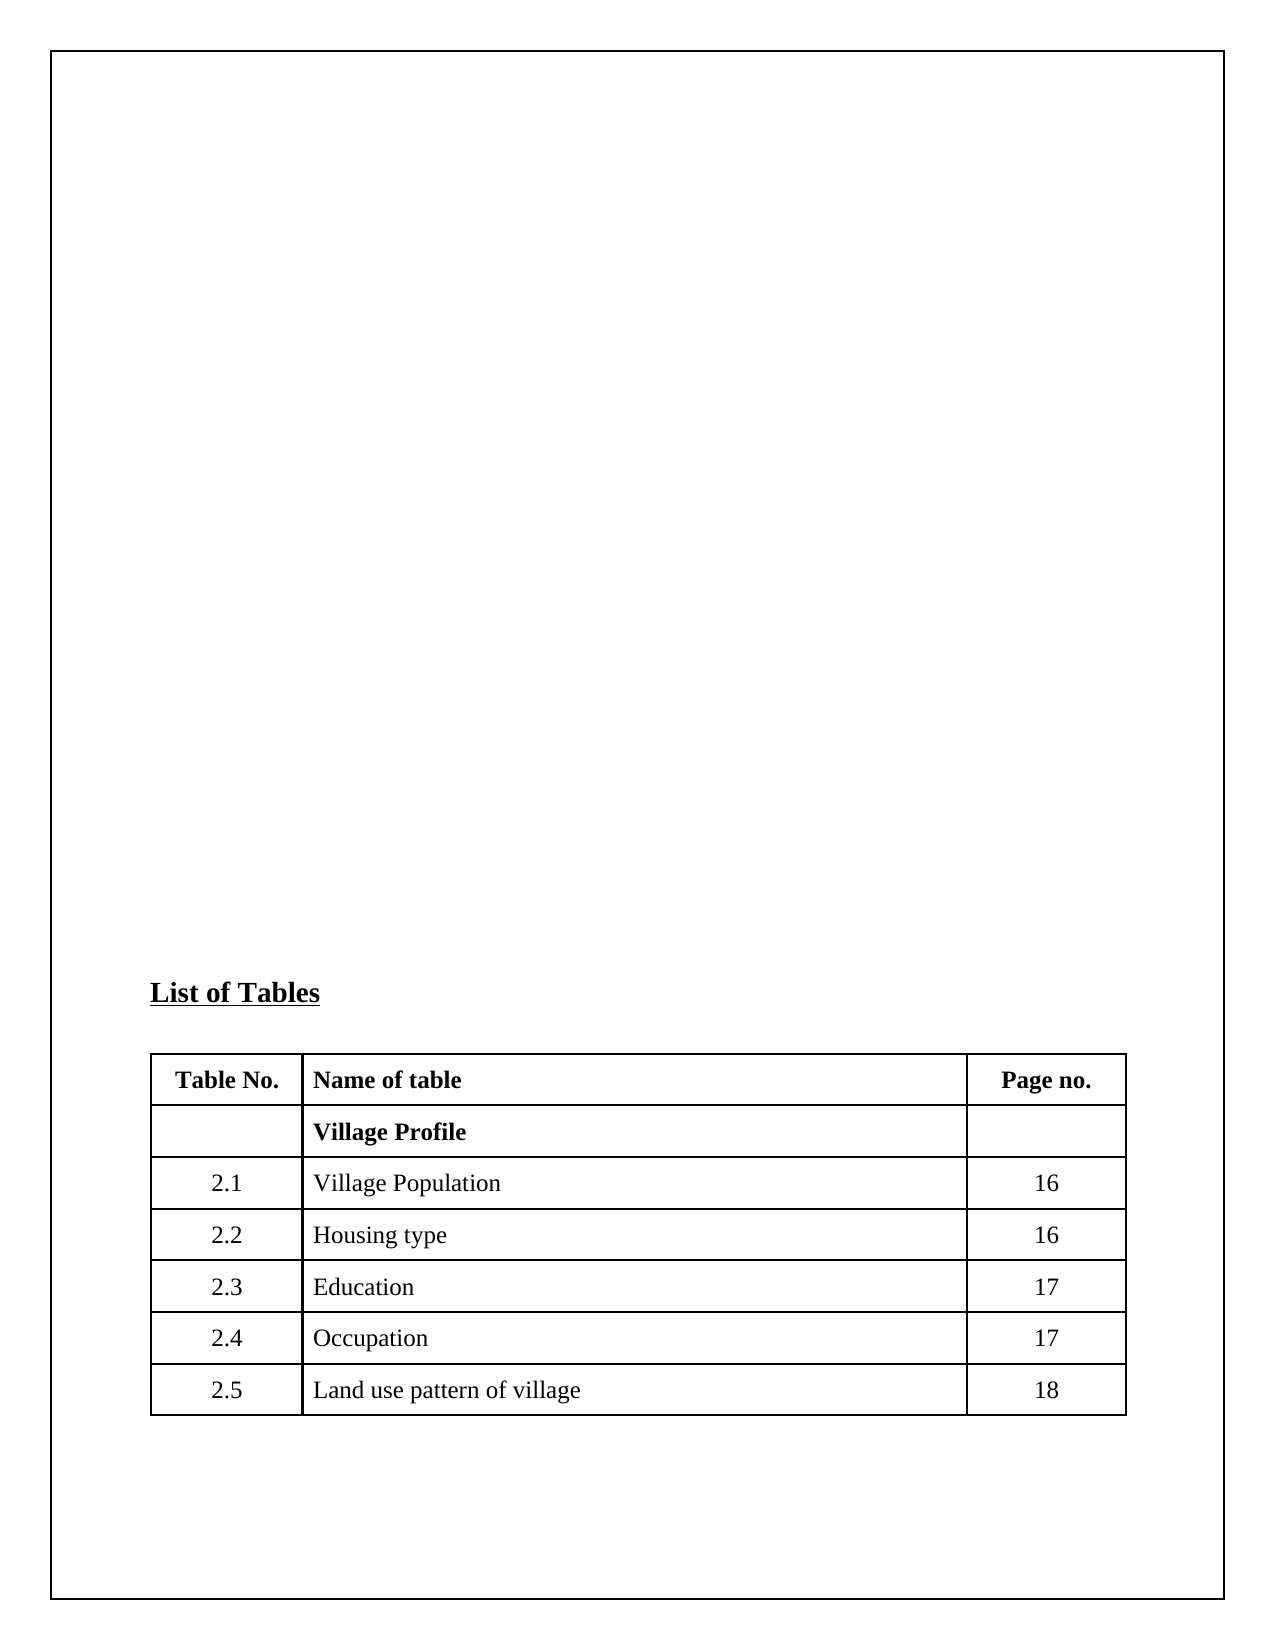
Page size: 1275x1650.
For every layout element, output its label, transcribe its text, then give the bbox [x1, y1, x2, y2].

table_cell 17 [968, 1261, 1125, 1311]
table_cell 2.1 [152, 1158, 301, 1208]
table_cell Occupation [304, 1313, 966, 1363]
table_header Name of table [304, 1055, 966, 1104]
table_cell Village Population [304, 1158, 966, 1208]
table_cell [152, 1106, 301, 1156]
table_cell Housing type [304, 1210, 966, 1259]
table_cell 2.3 [152, 1261, 301, 1311]
text List of Tables [150, 976, 1125, 1009]
table_cell Education [304, 1261, 966, 1311]
table_cell 16 [968, 1210, 1125, 1259]
table_cell [968, 1106, 1125, 1156]
table_header Table No. [152, 1055, 301, 1104]
table_cell Land use pattern of village [304, 1365, 966, 1414]
table_cell Village Profile [304, 1106, 966, 1156]
table_cell 17 [968, 1313, 1125, 1363]
table_header Page no. [968, 1055, 1125, 1104]
table_cell 2.4 [152, 1313, 301, 1363]
table_cell 2.2 [152, 1210, 301, 1259]
table_cell 16 [968, 1158, 1125, 1208]
table_cell 2.5 [152, 1365, 301, 1414]
table_cell 18 [968, 1365, 1125, 1414]
